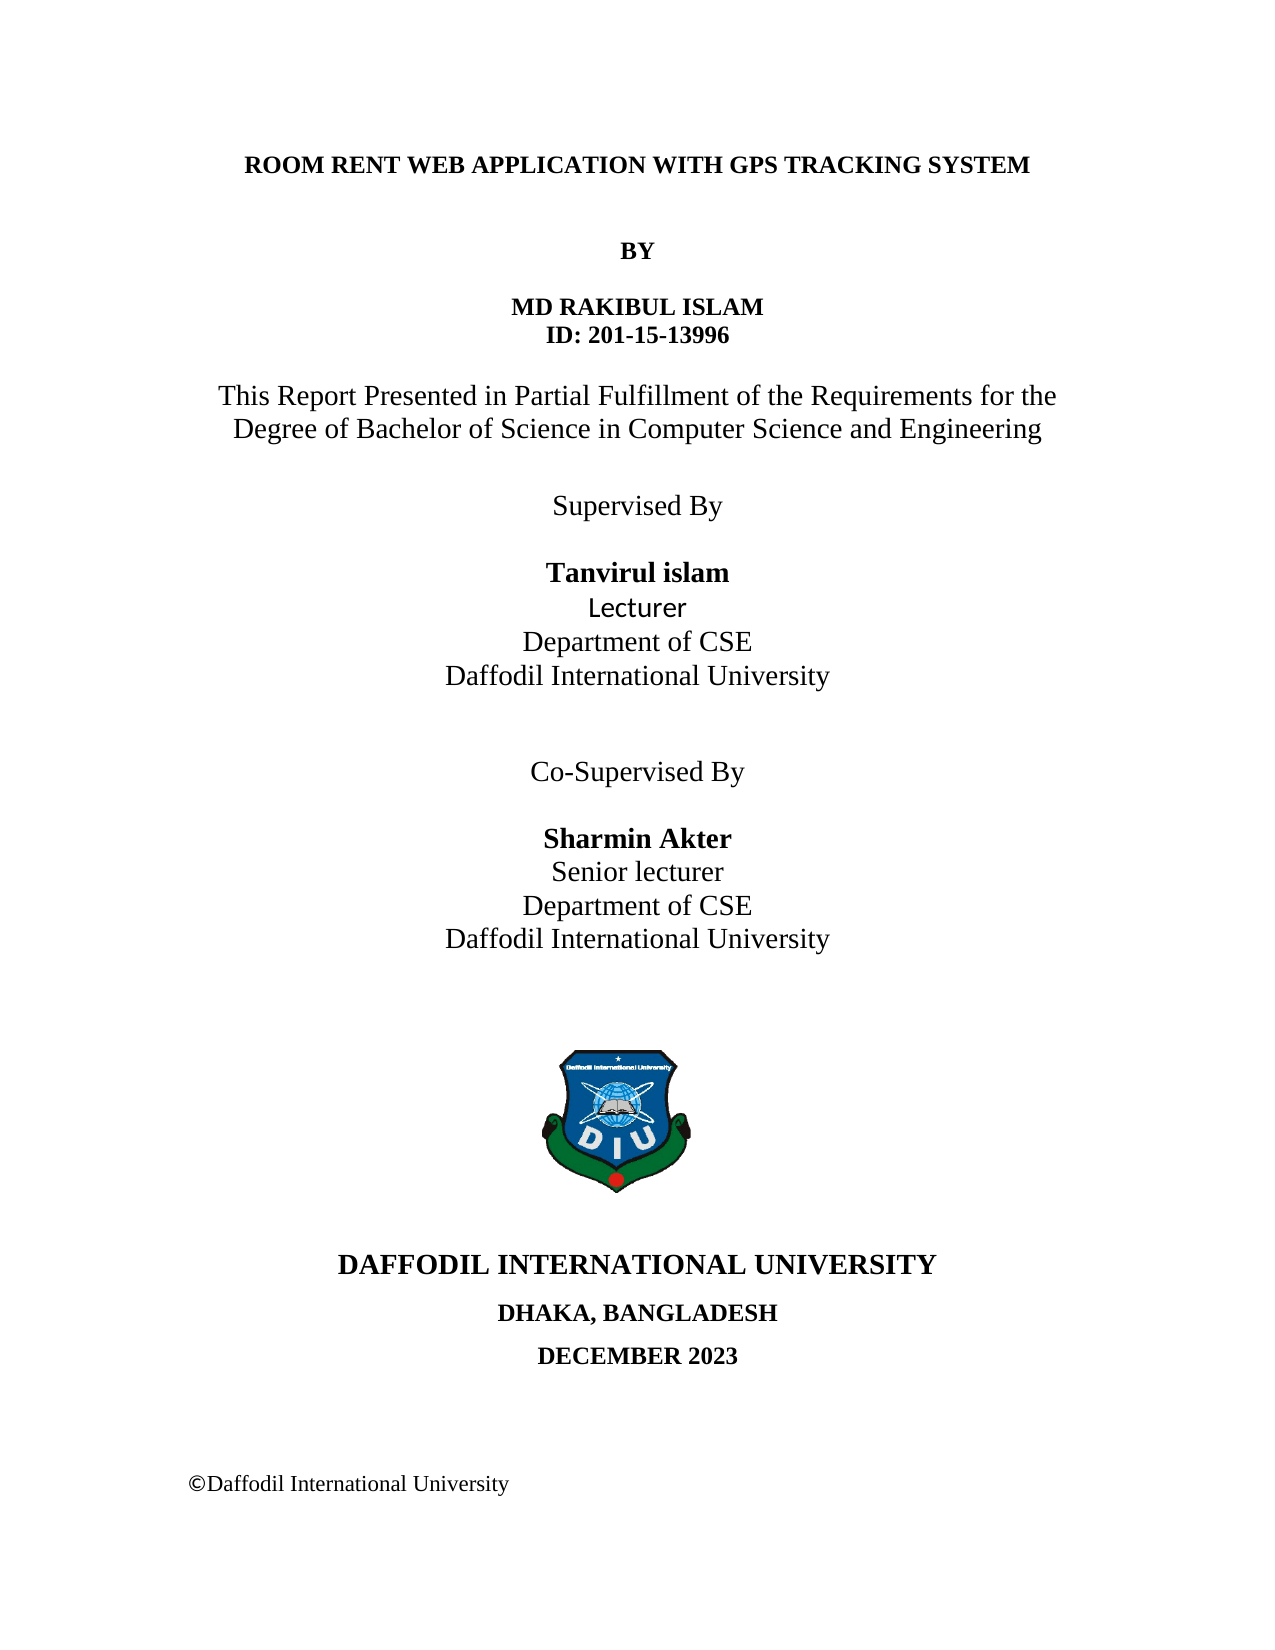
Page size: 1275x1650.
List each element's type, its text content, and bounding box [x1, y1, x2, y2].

text Sharmin Akter [187, 821, 1087, 854]
text Dhaka, Bangladesh [187, 1298, 1087, 1327]
text ID: 201-15-13996 [187, 321, 1087, 349]
picture [540, 1050, 691, 1192]
text ROOM RENT WEB APPLICATION WITH GPS TRACKING SYSTEM [187, 150, 1087, 179]
text by [187, 236, 1087, 265]
text Department of CSE [187, 624, 1087, 658]
text Senior lecturer [187, 854, 1087, 888]
text Tanvirul islam [187, 555, 1087, 589]
text December 2023 [187, 1341, 1087, 1370]
text Department of CSE [187, 888, 1087, 922]
text Supervised By [187, 488, 1087, 522]
text MD RAKIBUL ISLAM [187, 292, 1087, 321]
text This Report Presented in Partial Fulfillment of the Requirements for the Degree of Bachelor of Science in Computer Science and Engineering [187, 378, 1087, 445]
text Lecturer [187, 589, 1087, 624]
text University [187, 922, 1087, 955]
text Co-Supervised By [187, 754, 1087, 787]
text DAFFODIL INTERNATIONAL UNIVERSITY [187, 1247, 1087, 1281]
text University [187, 658, 1087, 692]
